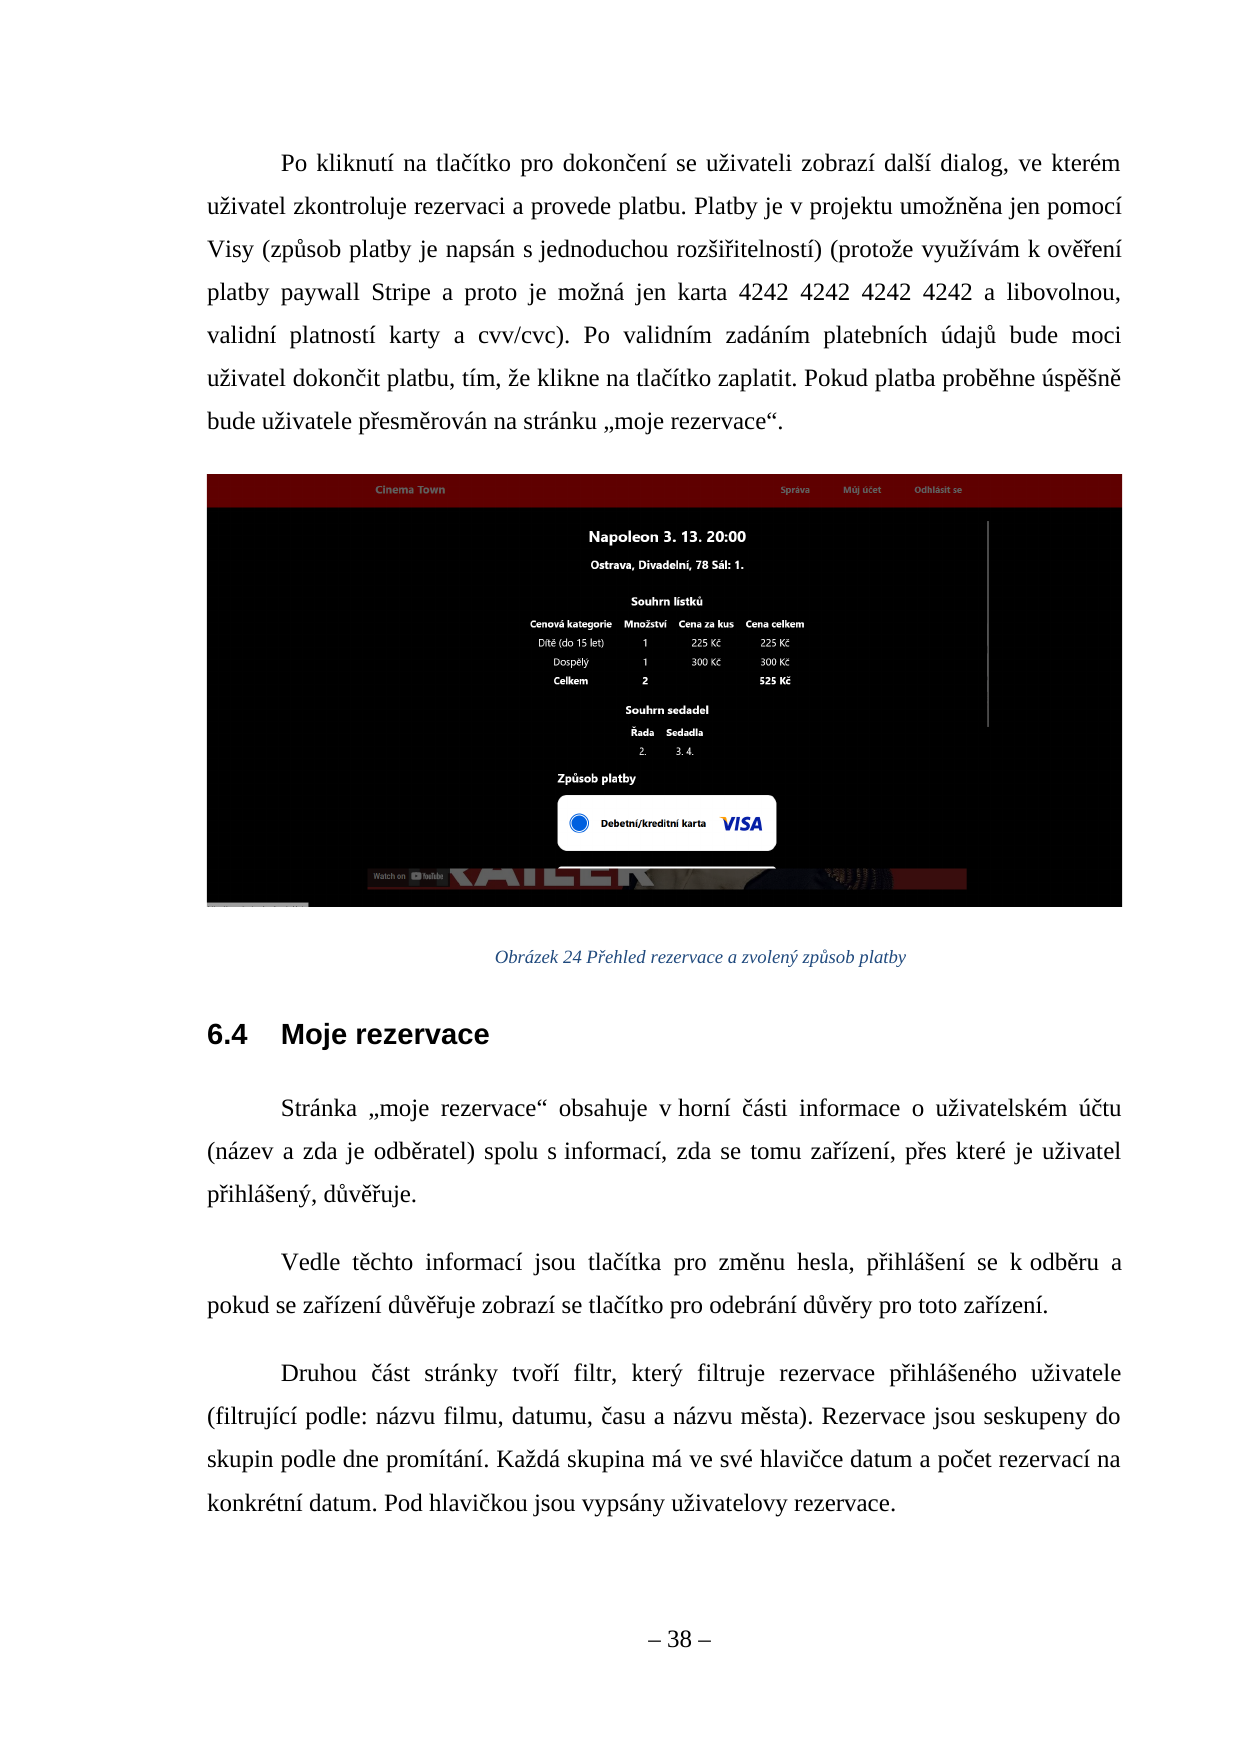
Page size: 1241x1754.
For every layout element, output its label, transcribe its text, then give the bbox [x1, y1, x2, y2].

subtitle Moje rezervace [207, 1017, 1122, 1051]
text Po kliknutí na tlačítko pro dokončení se uživateli zobrazí další dialog, ve kterém uživatel zkontroluje rezervaci a provede platbu. Platby je v projektu umožněna jen pomocí Visy (způsob platby je napsán s jednoduchou rozšiřitelností) (protože využívám k ověření platby paywall Stripe a proto je možná jen karta 4242 4242 4242 4242 a libovolnou, validní platností karty a cvv/cvc). Po validním zadáním platebních údajů bude moci uživatel dokončit platbu, tím, že klikne na tlačítko zaplatit. Pokud platba proběhne úspěšně bude uživatele přesměrován na stránku „moje rezervace“. [207, 148, 1122, 435]
text Obrázek 24 Přehled rezervace a zvolený způsob platby [207, 946, 1122, 967]
text Stránka „moje rezervace“ obsahuje v horní části informace o uživatelském účtu (název a zda je odběratel) spolu s informací, zda se tomu zařízení, přes které je uživatel přihlášený, důvěřuje. [207, 1093, 1122, 1208]
text Vedle těchto informací jsou tlačítka pro změnu hesla, přihlášení se k odběru a pokud se zařízení důvěřuje zobrazí se tlačítko pro odebrání důvěry pro toto zařízení. [207, 1247, 1122, 1319]
text Druhou část stránky tvoří filtr, který filtruje rezervace přihlášeného uživatele (filtrující podle: názvu filmu, datumu, času a názvu města). Rezervace jsou seskupeny do skupin podle dne promítání. Každá skupina má ve své hlavičce datum a počet rezervací na konkrétní datum. Pod hlavičkou jsou vypsány uživatelovy rezervace. [207, 1358, 1122, 1516]
picture [206, 474, 1123, 907]
